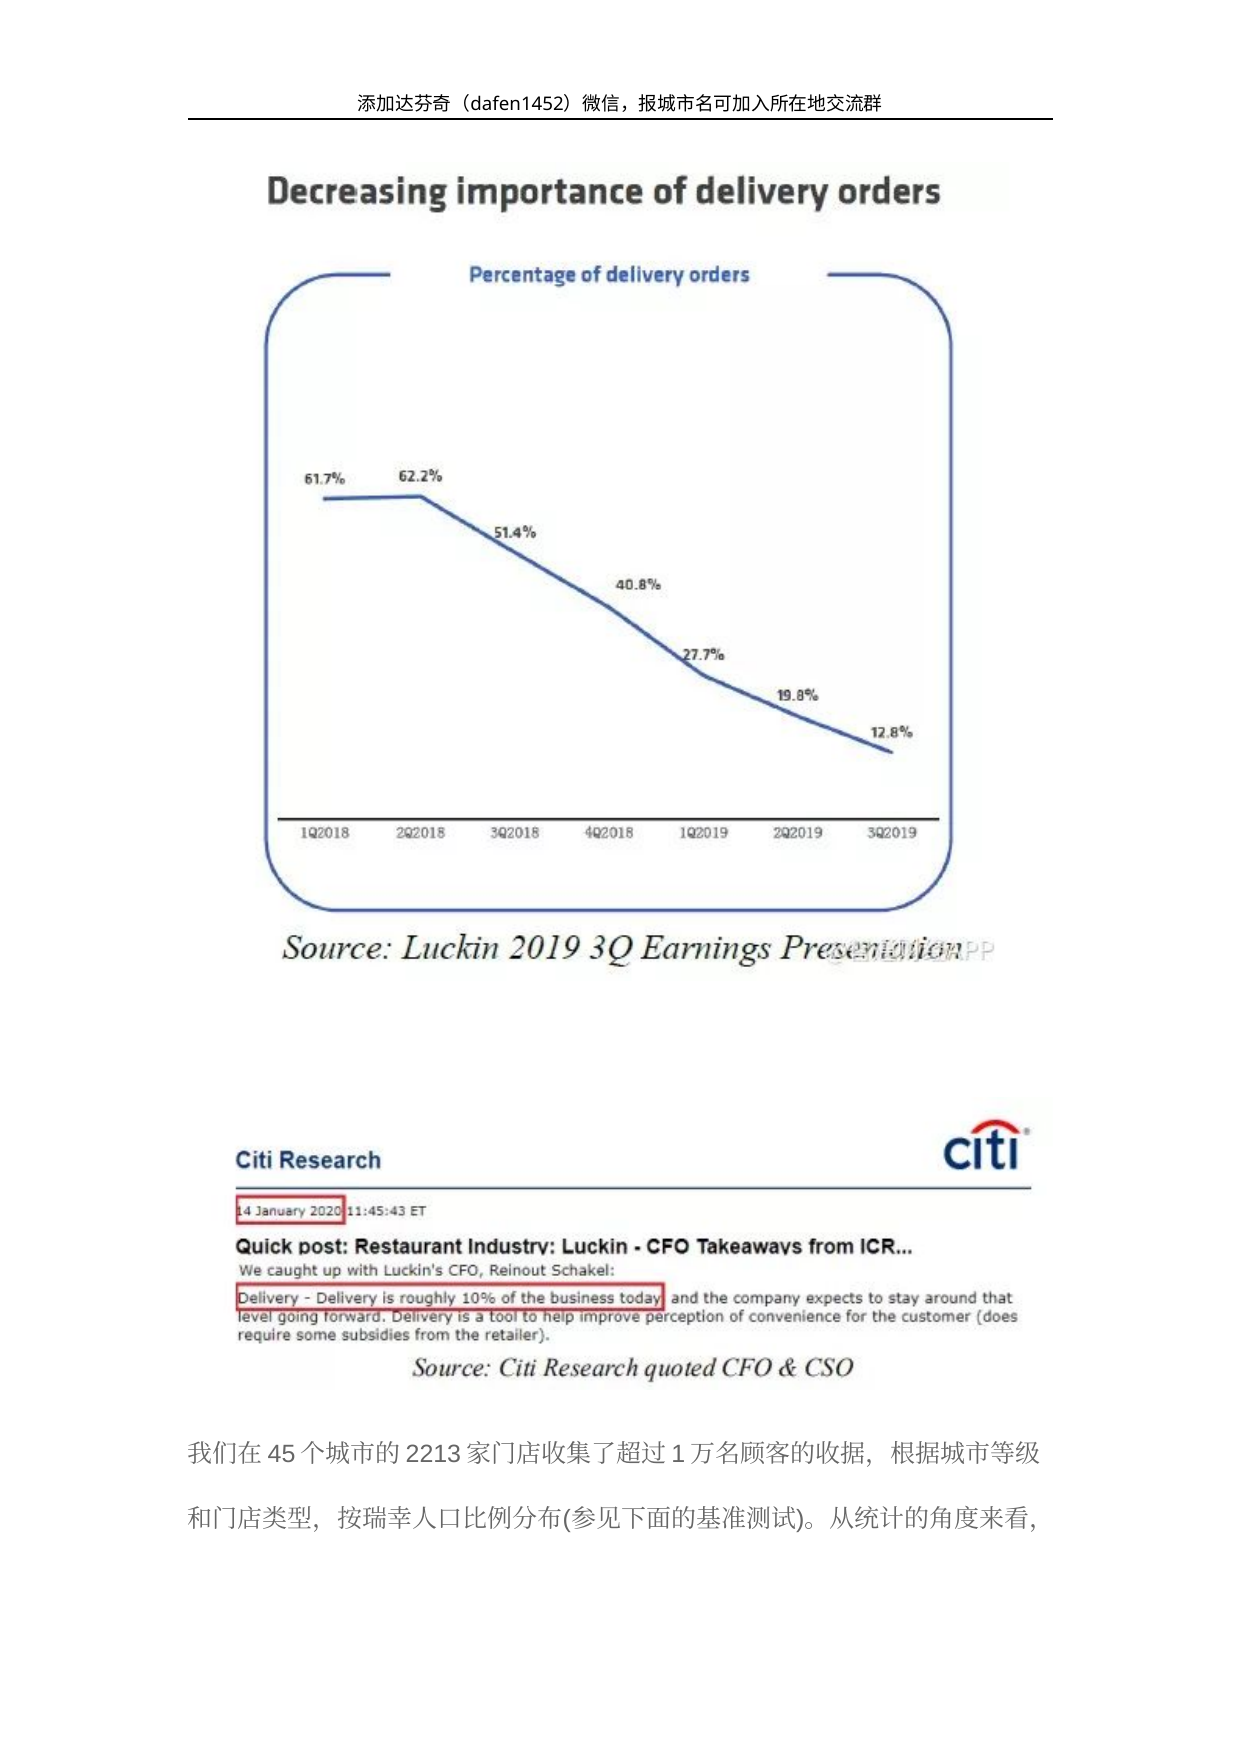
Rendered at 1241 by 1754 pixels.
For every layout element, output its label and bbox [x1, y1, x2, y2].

picture [231, 162, 1010, 981]
text [187, 1419, 1053, 1549]
picture [187, 1097, 1053, 1390]
